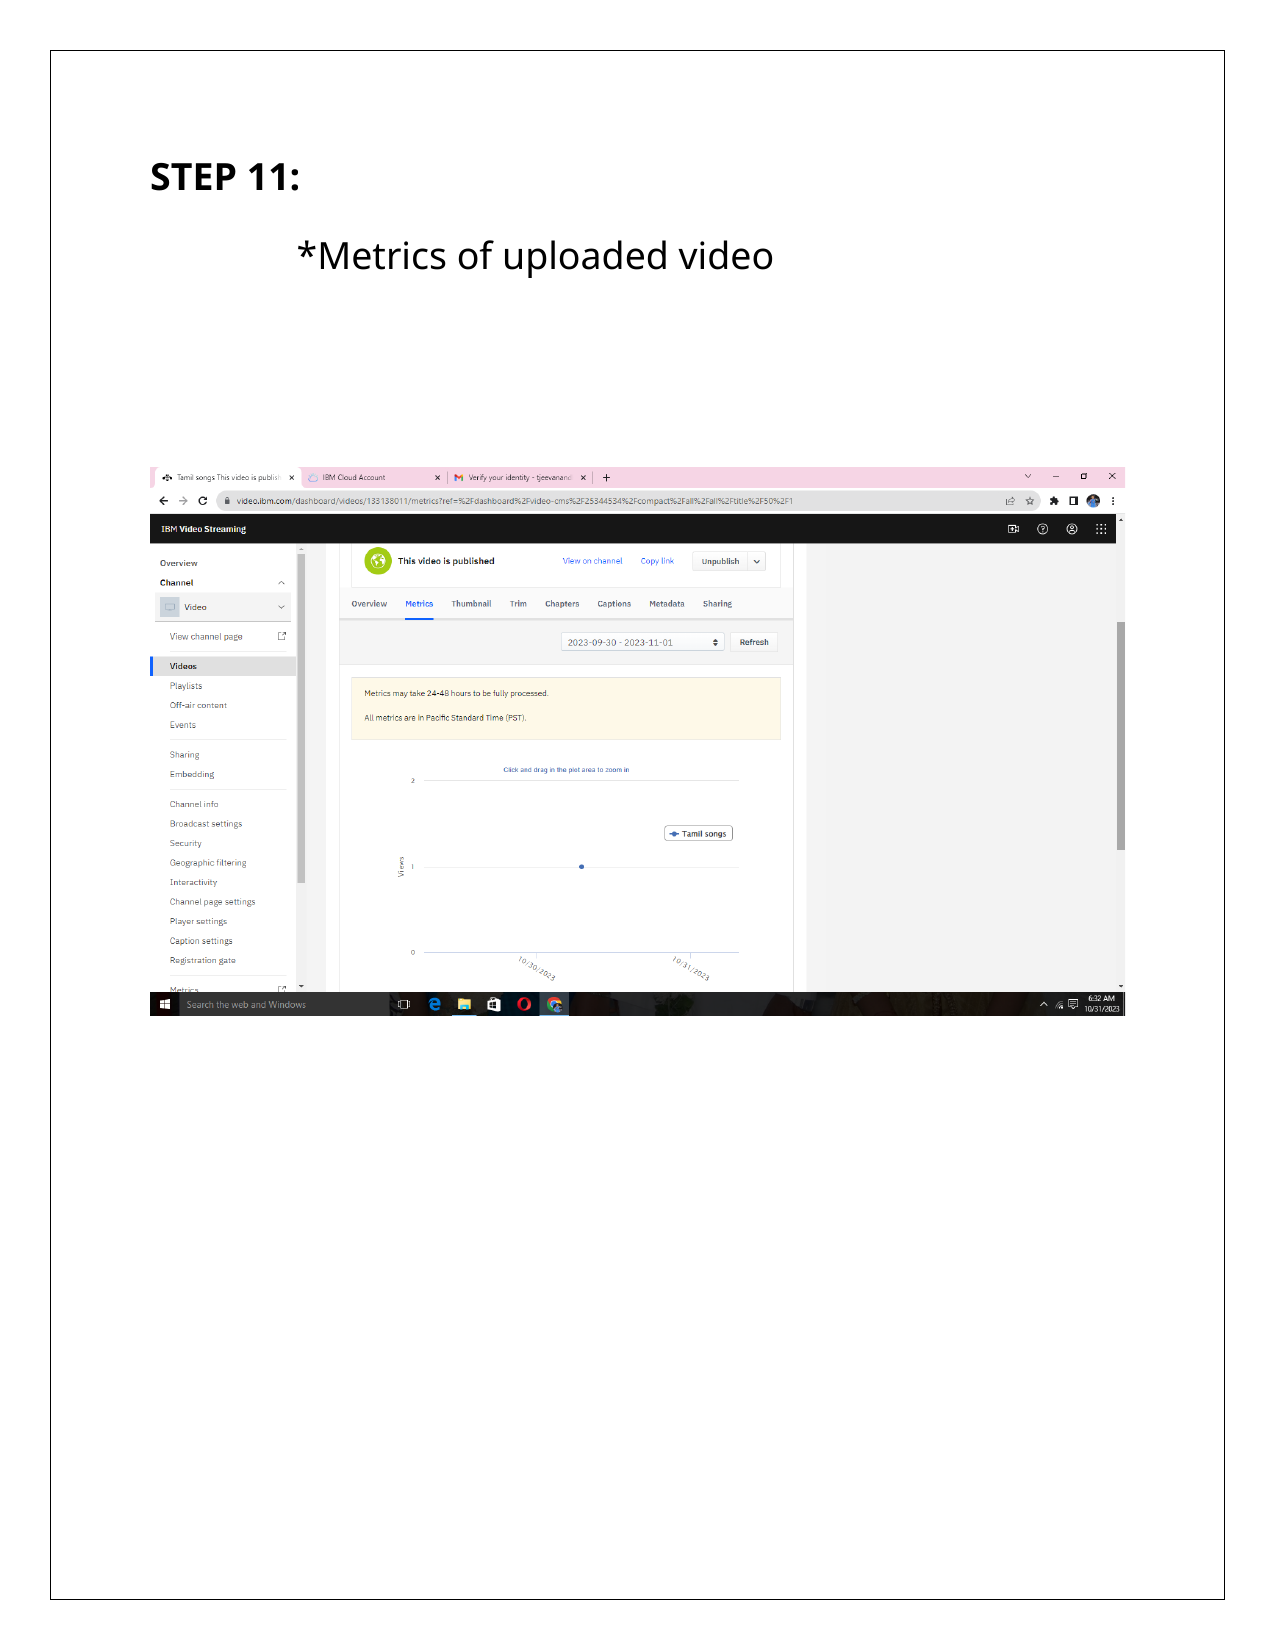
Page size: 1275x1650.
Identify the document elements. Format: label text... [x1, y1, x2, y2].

text STEP 11: [150, 150, 1125, 201]
picture [150, 467, 1125, 1016]
text *Metrics of uploaded video [150, 229, 1125, 281]
